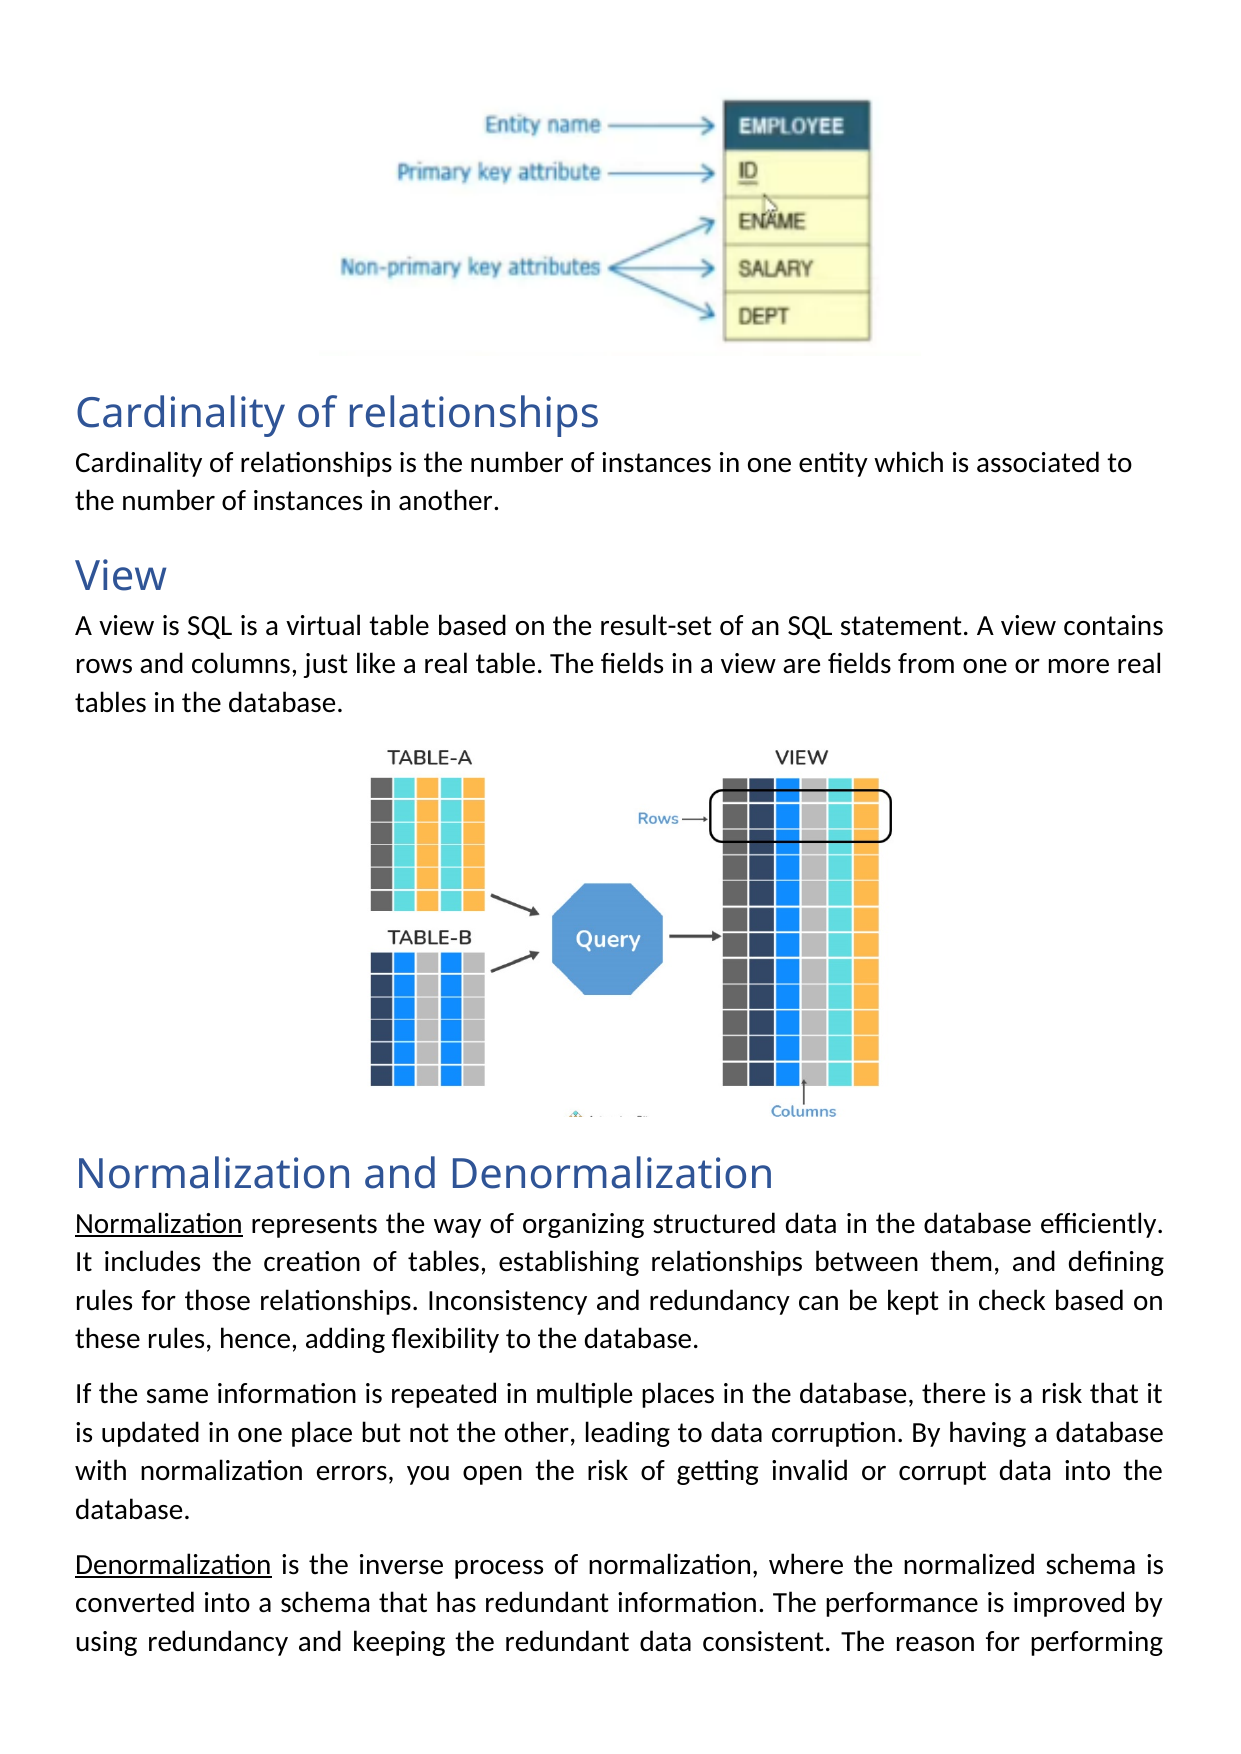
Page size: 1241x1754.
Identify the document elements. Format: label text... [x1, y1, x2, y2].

subtitle Normalization and Denormalization [75, 1144, 1165, 1201]
picture [345, 739, 895, 1117]
text If the same information is repeated in multiple places in the database, there is a risk that it is updated in one place but not the other, leading to data corruption. By having a database with normalization errors, you open the risk of getting invalid or corrupt data into the database. [75, 1375, 1165, 1526]
text Normalization represents the way of organizing structured data in the database efficiently. It includes the creation of tables, establishing relationships between them, and defining rules for those relationships. Inconsistency and redundancy can be kept in check based on these rules, hence, adding flexibility to the database. [75, 1205, 1165, 1356]
text Cardinality of relationships is the number of instances in one entity which is associated to the number of instances in another. [75, 444, 1165, 518]
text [75, 1546, 1165, 1658]
picture [319, 75, 922, 356]
text A view is SQL is a virtual table based on the result-set of an SQL statement. A view contains rows and columns, just like a real table. The fields in a view are fields from one or more real tables in the database. [75, 607, 1165, 719]
subtitle Cardinality of relationships [75, 383, 1165, 439]
subtitle View [75, 546, 1165, 603]
